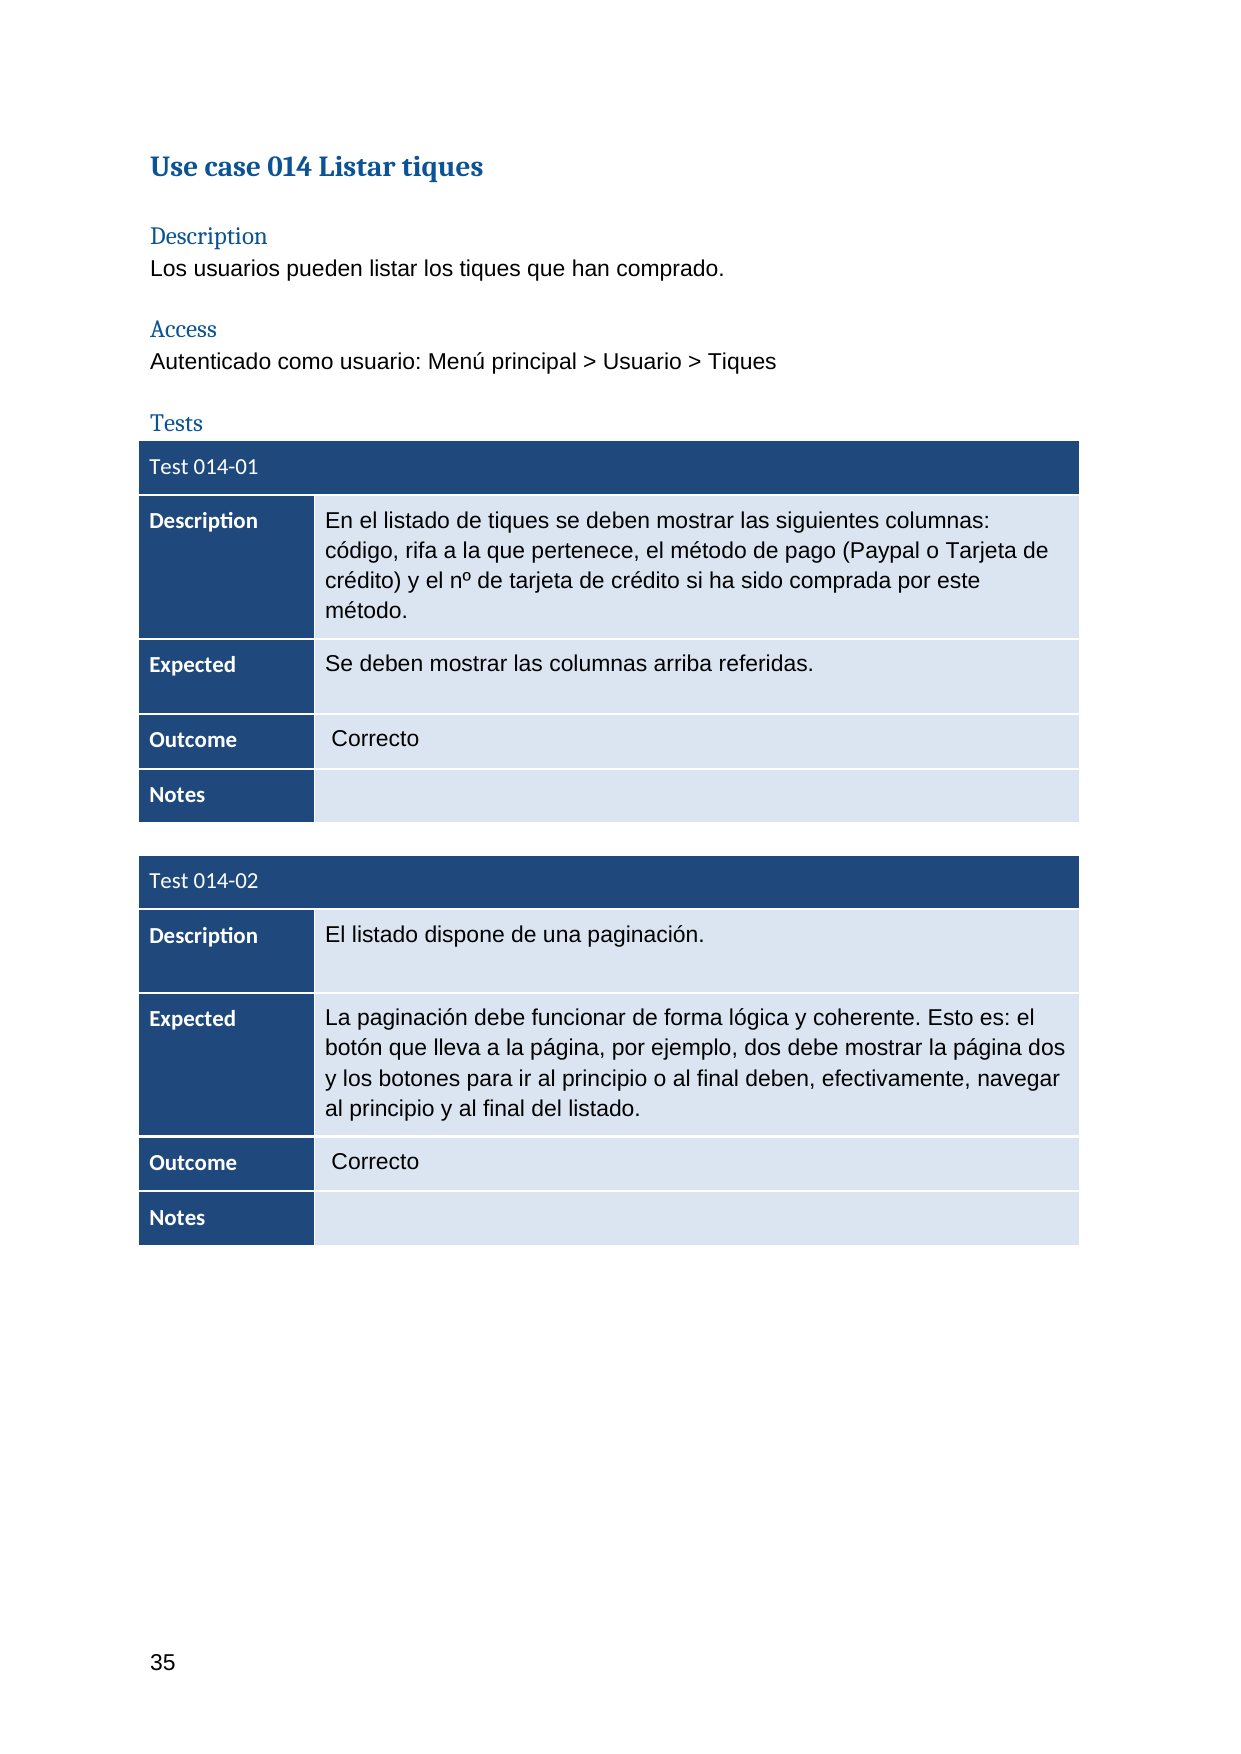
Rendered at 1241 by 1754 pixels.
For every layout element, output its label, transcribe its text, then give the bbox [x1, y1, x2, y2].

table_cell Description [139, 910, 314, 992]
text Tests [150, 408, 1090, 437]
table_header Test 014-02 [139, 856, 1079, 908]
table_cell [315, 770, 1079, 822]
table_cell Expected [139, 640, 314, 713]
table_cell La paginación debe funcionar de forma lógica y coherente. Esto es: el botón que lleva a la página, por ejemplo, dos debe mostrar la página dos y los botones para ir al principio o al final deben, efectivamente, navegar al principio y al final del listado. [315, 994, 1079, 1135]
text Use case 014 Listar tiques [150, 150, 1090, 183]
table_cell En el listado de tiques se deben mostrar las siguientes columnas: código, rifa a la que pertenece, el método de pago (Paypal o Tarjeta de crédito) y el nº de tarjeta de crédito si ha sido comprada por este método. [315, 496, 1079, 638]
table_header Test 014-01 [139, 441, 1079, 494]
table_cell Expected [139, 994, 314, 1135]
text Access [150, 315, 1090, 344]
text Los usuarios pueden listar los tiques que han comprado. [150, 254, 1090, 281]
table_cell Notes [139, 770, 314, 822]
table_cell El listado dispone de una paginación. [315, 910, 1079, 992]
table_cell Description [139, 496, 314, 638]
table_cell Outcome [139, 715, 314, 768]
table_cell Se deben mostrar las columnas arriba referidas. [315, 640, 1079, 713]
text Description [150, 222, 1090, 250]
table_cell Correcto [315, 1138, 1079, 1190]
table_cell [315, 1192, 1079, 1245]
table_cell Outcome [139, 1138, 314, 1190]
text Autenticado como usuario: Menú principal > Usuario > Tiques [150, 348, 1090, 374]
table_cell Notes [139, 1192, 314, 1245]
table_cell Correcto [315, 715, 1079, 768]
